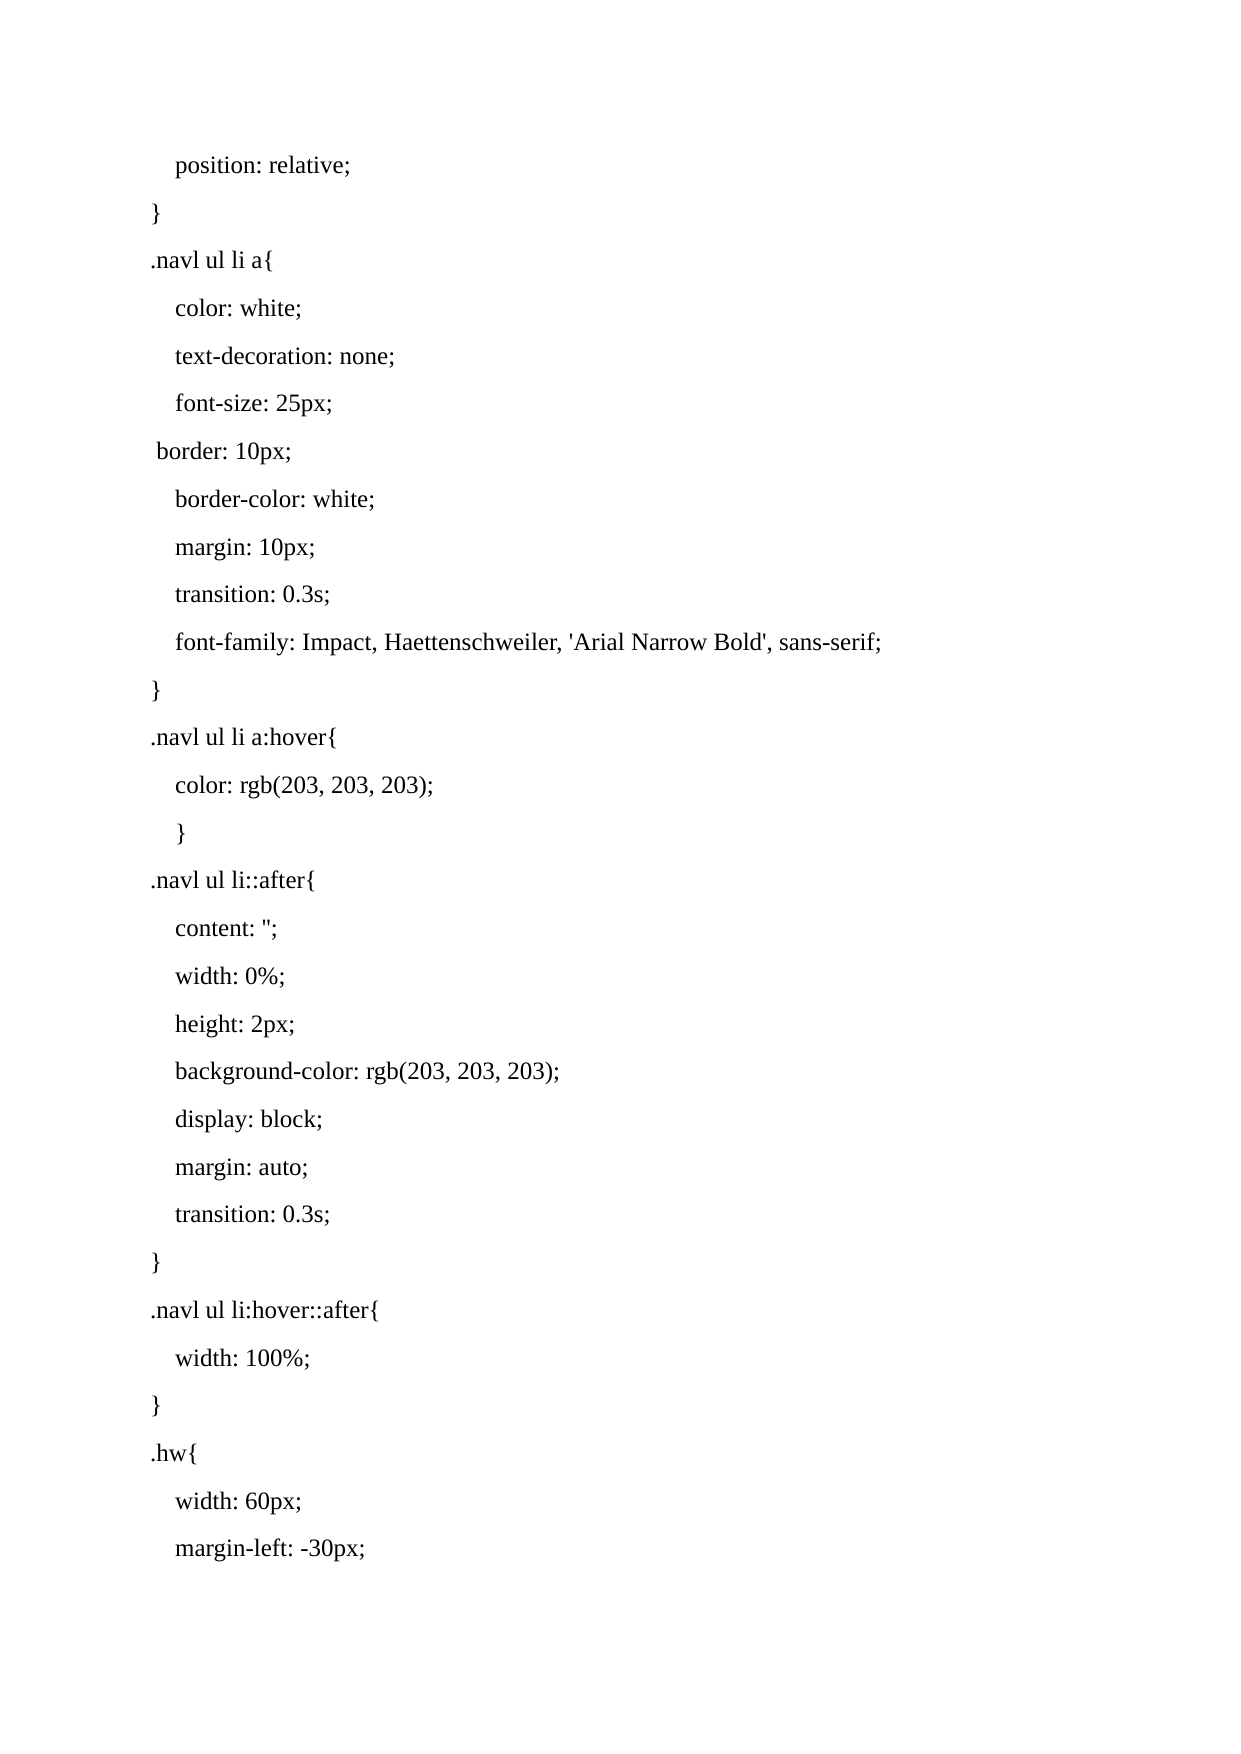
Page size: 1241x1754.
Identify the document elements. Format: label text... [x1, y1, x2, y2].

text .navl ul li:hover::after{ [150, 1295, 1090, 1324]
text text-decoration: none; [150, 341, 1090, 369]
text } [150, 818, 1090, 847]
text content: ''; [150, 913, 1090, 942]
text position: relative; [150, 150, 1090, 179]
text color: rgb(203, 203, 203); [150, 770, 1090, 799]
text .navl ul li a{ [150, 245, 1090, 274]
text .navl ul li::after{ [150, 866, 1090, 894]
text .navl ul li a:hover{ [150, 722, 1090, 751]
text transition: 0.3s; [150, 1199, 1090, 1228]
text background-color: rgb(203, 203, 203); [150, 1056, 1090, 1085]
text } [150, 1247, 1090, 1276]
text width: 0%; [150, 961, 1090, 990]
text color: white; [150, 293, 1090, 322]
text .hw{ [150, 1438, 1090, 1467]
text } [150, 675, 1090, 703]
text width: 100%; [150, 1343, 1090, 1371]
text } [150, 198, 1090, 226]
text width: 60px; [150, 1486, 1090, 1514]
text border-color: white; [150, 484, 1090, 513]
text display: block; [150, 1104, 1090, 1133]
text transition: 0.3s; [150, 579, 1090, 608]
text font-family: Impact, Haettenschweiler, 'Arial Narrow Bold', sans-serif; [150, 627, 1090, 656]
text margin: 10px; [150, 532, 1090, 560]
text } [150, 1390, 1090, 1419]
text margin: auto; [150, 1152, 1090, 1181]
text margin-left: -30px; [150, 1533, 1090, 1562]
text font-size: 25px; [150, 388, 1090, 417]
text height: 2px; [150, 1009, 1090, 1037]
text border: 10px; [150, 436, 1090, 465]
